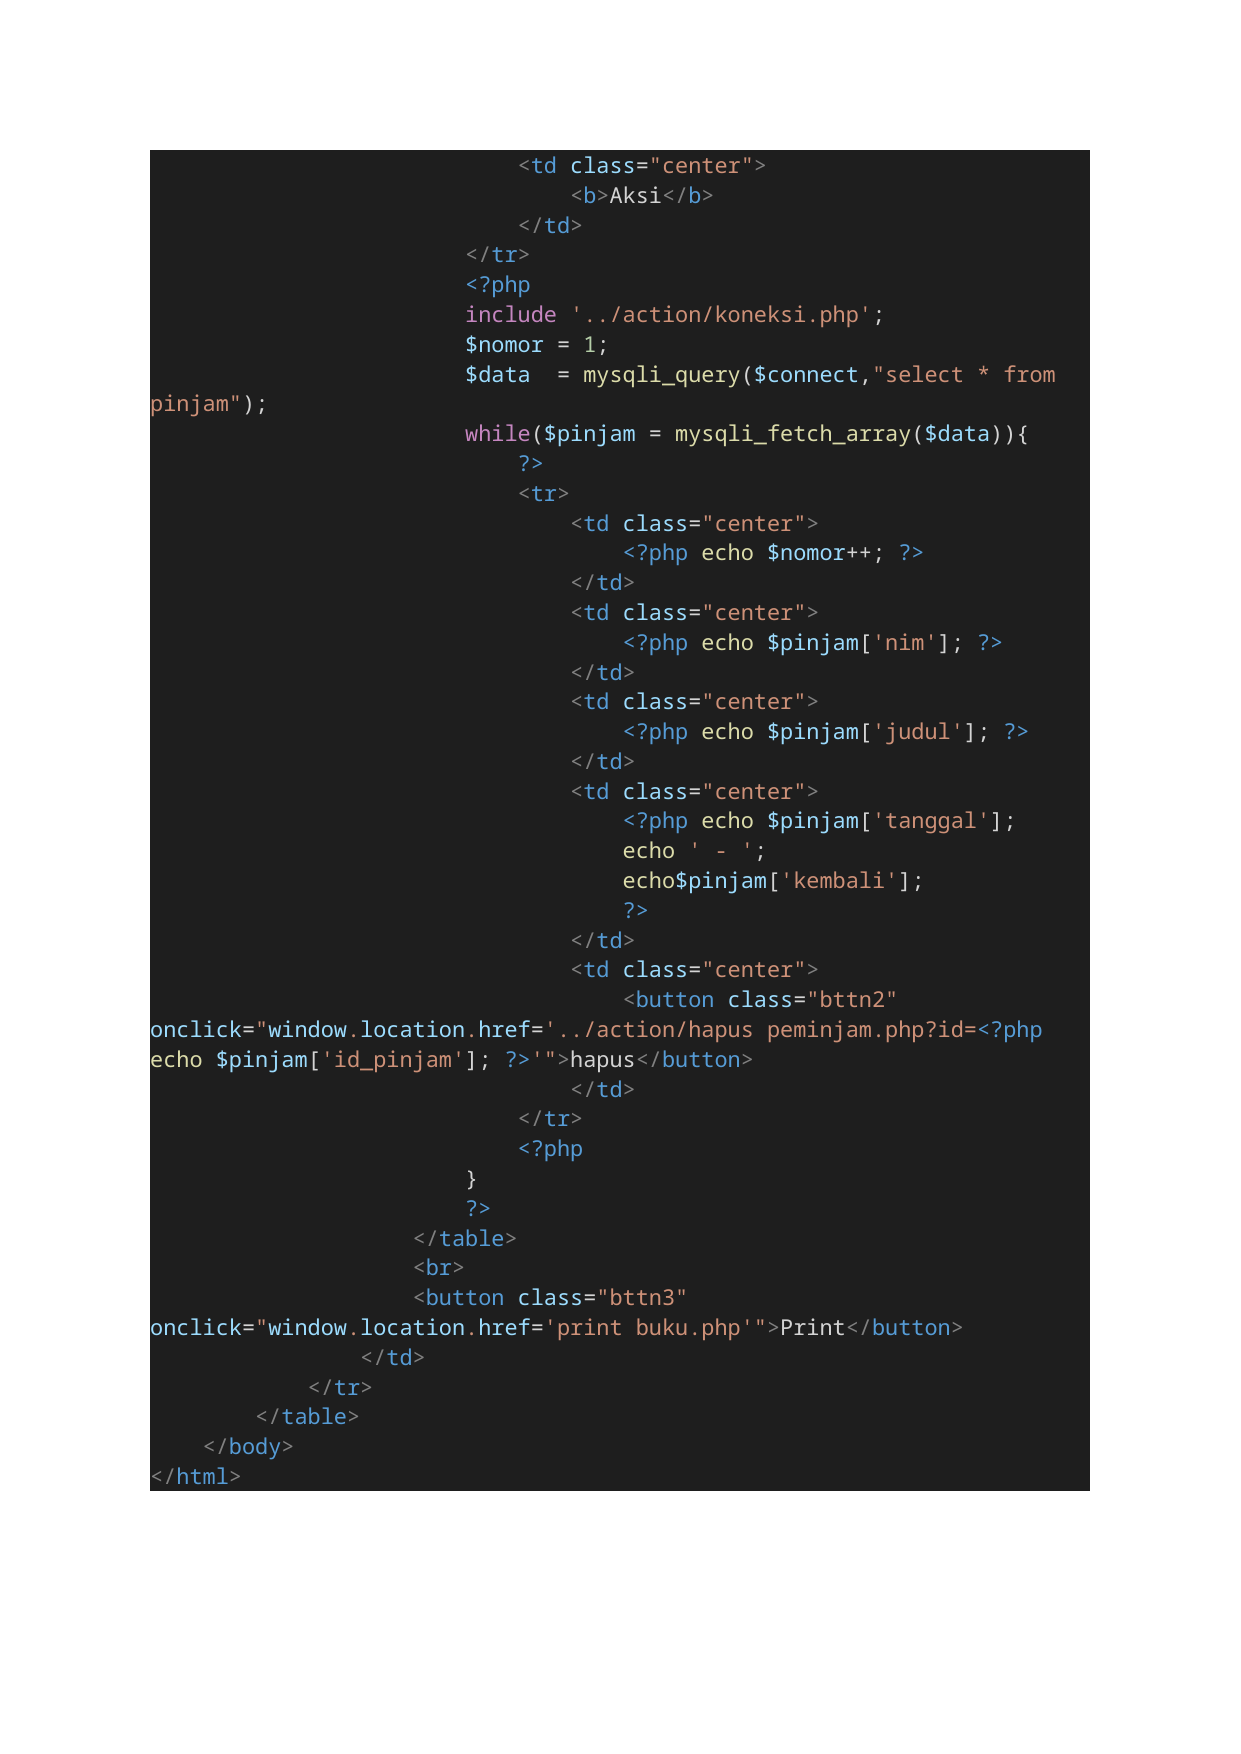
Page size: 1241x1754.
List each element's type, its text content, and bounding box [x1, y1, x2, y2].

text } [150, 1163, 1090, 1193]
text </td> [150, 924, 1090, 954]
text ?> [150, 1193, 1090, 1222]
text <button class="bttn3" onclick="window.location.href='print buku.php'">Print</button> [150, 1282, 1090, 1342]
text <td class="center"> [150, 507, 1090, 537]
text <td class="center"> [150, 150, 1090, 180]
text ?> [150, 448, 1090, 478]
text </tr> [150, 239, 1090, 269]
text <?php echo $pinjam['nim']; ?> [150, 627, 1090, 656]
text </tr> [150, 1103, 1090, 1133]
text </td> [150, 209, 1090, 239]
text $data = mysqli_query($connect,"select * from pinjam"); [150, 358, 1090, 418]
text <?php [150, 1133, 1090, 1163]
text <br> [150, 1252, 1090, 1282]
text <button class="bttn2" onclick="window.location.href='../action/hapus peminjam.php?id=<?php echo $pinjam['id_pinjam']; ?>'">hapus</button> [150, 984, 1090, 1073]
text echo$pinjam['kembali']; [150, 865, 1090, 895]
text ?> [150, 895, 1090, 924]
text echo ' - '; [150, 835, 1090, 865]
text <?php echo $pinjam['tanggal']; [150, 805, 1090, 835]
text <td class="center"> [150, 686, 1090, 716]
text <?php [150, 269, 1090, 299]
text </td> [150, 1342, 1090, 1371]
text </body> [150, 1431, 1090, 1461]
text </table> [150, 1401, 1090, 1431]
text <td class="center"> [150, 776, 1090, 805]
text </html> [150, 1461, 1090, 1491]
text </td> [150, 746, 1090, 776]
text <b>Aksi</b> [150, 180, 1090, 209]
text $nomor = 1; [150, 329, 1090, 358]
text </table> [150, 1222, 1090, 1252]
text <td class="center"> [150, 954, 1090, 984]
text <td class="center"> [150, 597, 1090, 627]
text <tr> [150, 478, 1090, 507]
text </td> [150, 656, 1090, 686]
text </tr> [150, 1371, 1090, 1401]
text <?php echo $nomor++; ?> [150, 537, 1090, 567]
text </td> [150, 1073, 1090, 1103]
text while($pinjam = mysqli_fetch_array($data)){ [150, 418, 1090, 448]
text </td> [150, 567, 1090, 597]
text <?php echo $pinjam['judul']; ?> [150, 716, 1090, 746]
text include '../action/koneksi.php'; [150, 299, 1090, 329]
